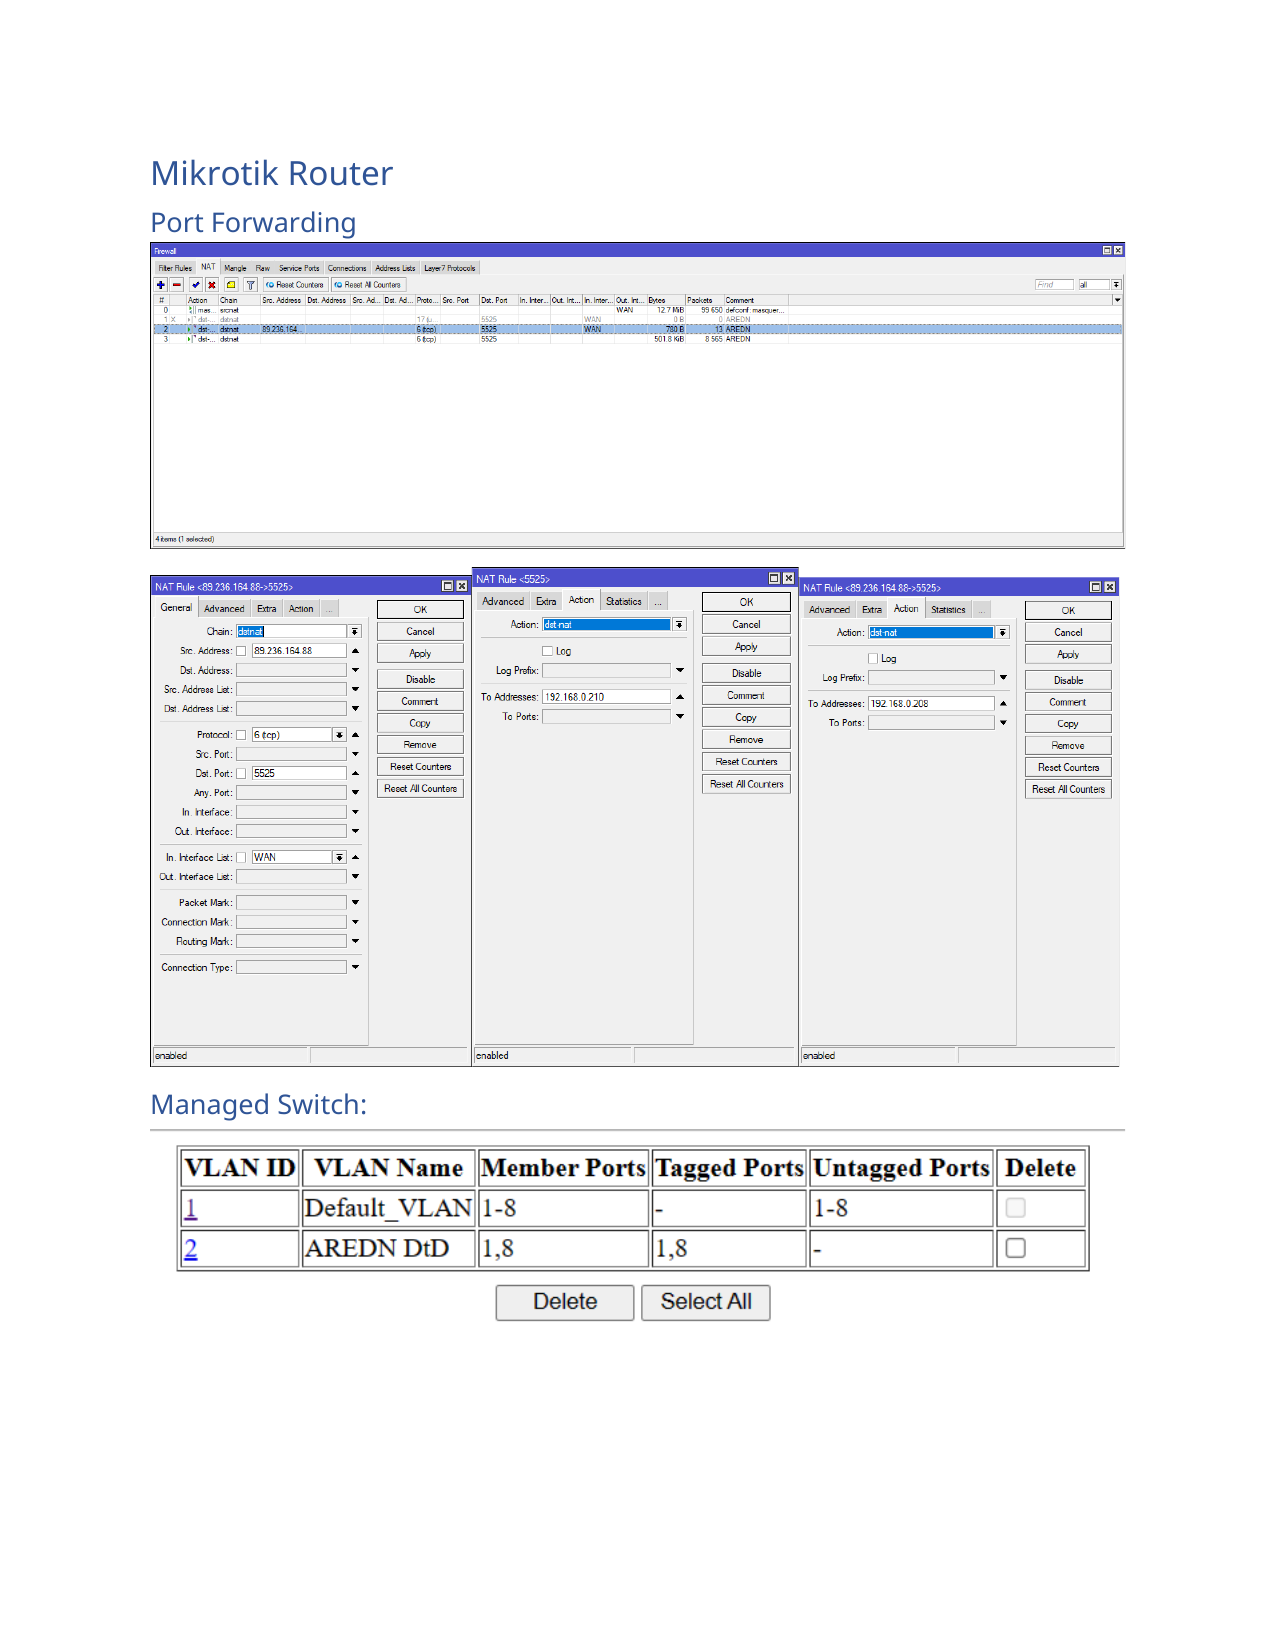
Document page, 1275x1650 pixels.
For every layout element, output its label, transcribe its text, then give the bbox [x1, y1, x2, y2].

subtitle Managed Switch: [150, 1085, 1125, 1122]
subtitle Port Forwarding [150, 203, 1125, 240]
picture [150, 1125, 1125, 1340]
subtitle Mikrotik Router [150, 150, 1125, 195]
picture [150, 567, 1120, 1067]
picture [150, 242, 1125, 549]
